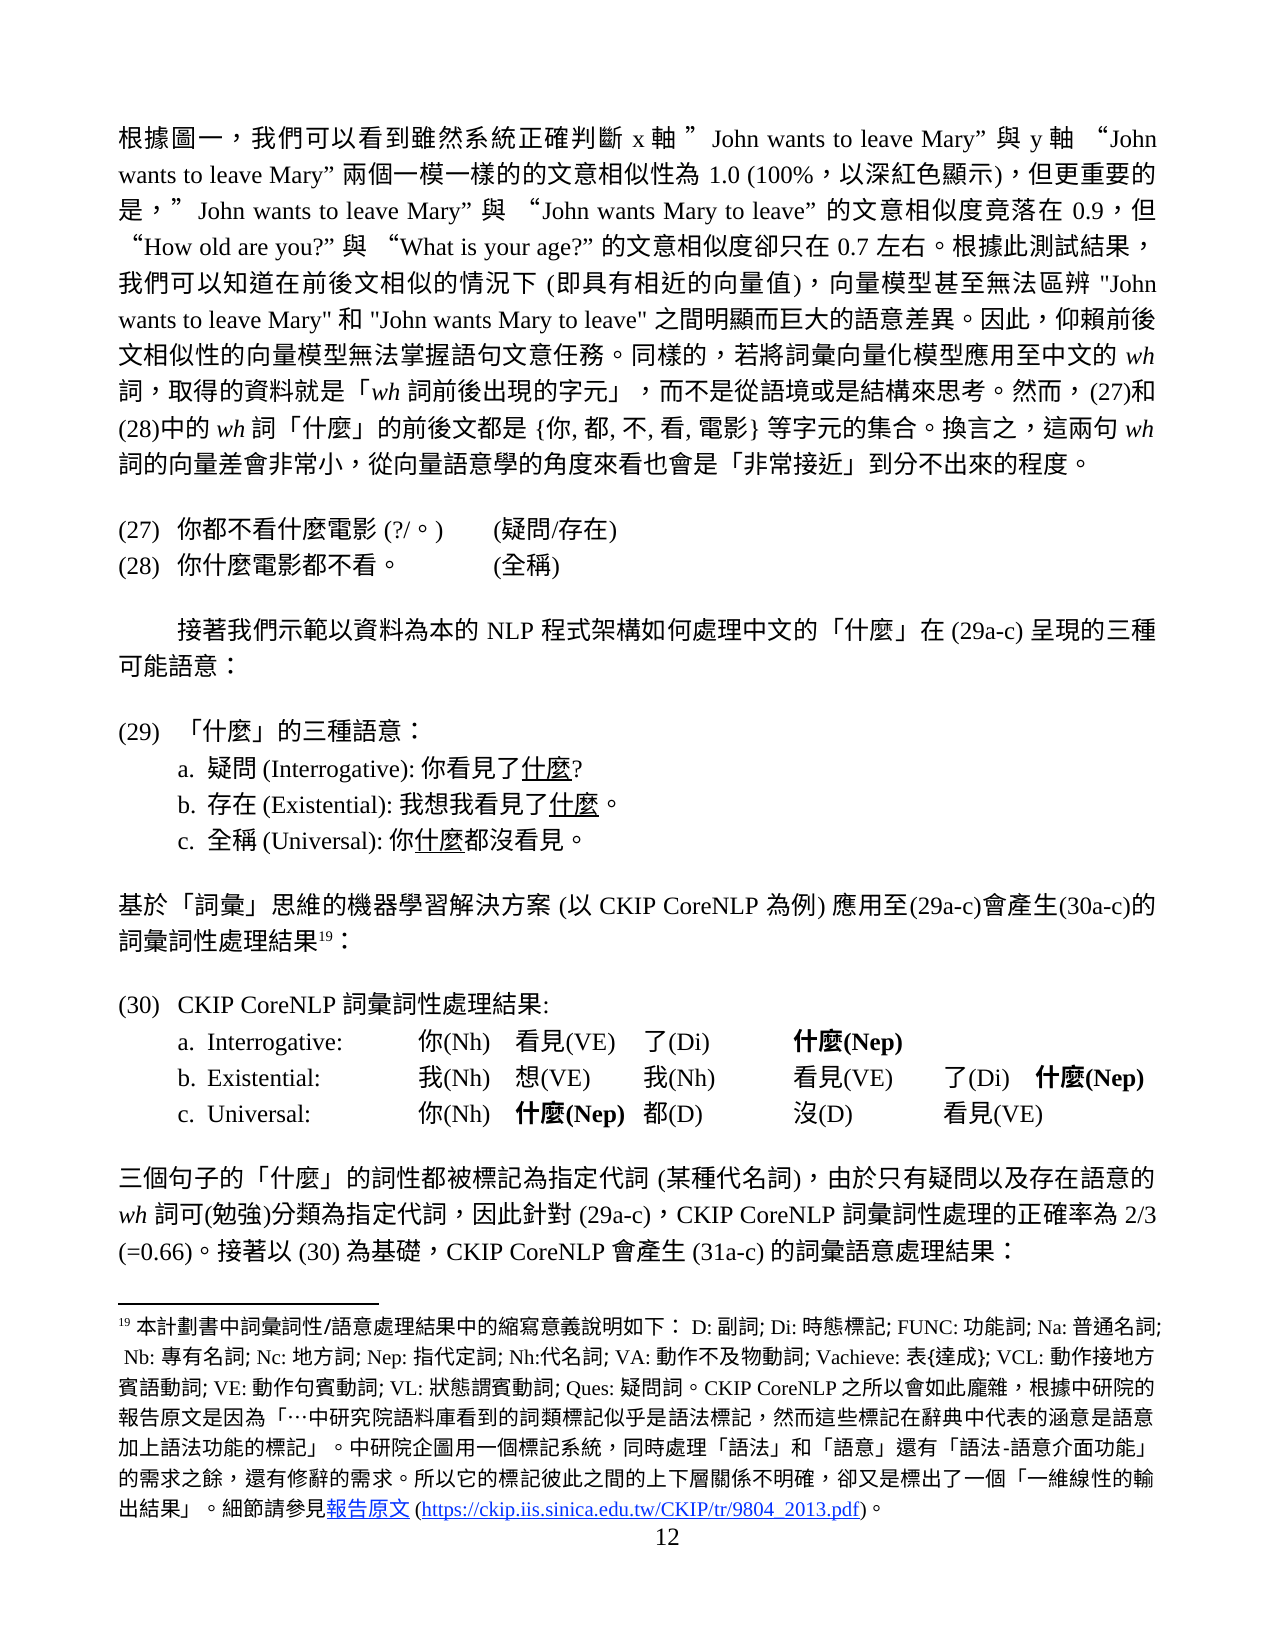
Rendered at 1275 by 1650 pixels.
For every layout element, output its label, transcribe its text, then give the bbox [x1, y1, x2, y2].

text 基於「詞彙」思維的機器學習解決方案 (以 CKIP CoreNLP 為例) 應用至(29a-c)會產生(30a-c)的詞彙詞性處理結果： [118, 886, 1157, 958]
text 根據圖一，我們可以看到雖然系統正確判斷 x軸 ”John wants to leave Mary” 與 y軸 “John wants to leave Mary” 兩個一模一樣的的文意相似性為 1.0 (100%，以深紅色顯示)，但更重要的是，”John wants to leave Mary” 與 “John wants Mary to leave” 的文意相似度竟落在 0.9，但 “How old are you?” 與 “What is your age?” 的文意相似度卻只在 0.7 左右。根據此測試結果，我們可以知道在前後文相似的情況下 (即具有相近的向量值)，向量模型甚至無法區辨 "John wants to leave Mary" 和 "John wants Mary to leave" 之間明顯而巨大的語意差異。因此，仰賴前後文相似性的向量模型無法掌握語句文意任務。同樣的，若將詞彙向量化模型應用至中文的 wh 詞，取得的資料就是「wh 詞前後出現的字元」，而不是從語境或是結構來思考。然而，(27)和(28)中的 wh 詞「什麼」的前後文都是 {你, 都, 不, 看, 電影} 等字元的集合。換言之，這兩句 wh 詞的向量差會非常小，從向量語意學的角度來看也會是「非常接近」到分不出來的程度。 [118, 118, 1157, 481]
text 三個句子的「什麼」的詞性都被標記為指定代詞 (某種代名詞)，由於只有疑問以及存在語意的wh 詞可(勉強)分類為指定代詞，因此針對 (29a-c)，CKIP CoreNLP 詞彙詞性處理的正確率為 2/3 (=0.66)。接著以 (30) 為基礎，CKIP CoreNLP 會產生 (31a-c) 的詞彙語意處理結果： [118, 1158, 1157, 1267]
text Universal: 你(Nh) 什麼(Nep) 都(D) 沒(D) 看見(VE) [177, 1093, 1157, 1130]
text ) 你什麼電影都不看。 (全稱) [118, 546, 1157, 582]
text ) 你都不看什麼電影 (?/。) (疑問/存在) [118, 509, 1157, 546]
text Existential: 我(Nh) 想(VE) 我(Nh) 看見(VE) 了(Di) 什麼(Nep) [177, 1057, 1157, 1093]
text ) 「什麼」的三種語意： [118, 712, 1157, 748]
text 疑問 (Interrogative): 你看見了什麼? [177, 748, 1157, 784]
text Interrogative: 你(Nh) 看見(VE) 了(Di) 什麼(Nep) [177, 1021, 1157, 1057]
text 存在 (Existential): 我想我看見了什麼。 [177, 784, 1157, 821]
text 全稱 (Universal): 你什麼都沒看見。 [177, 821, 1157, 857]
text ) CKIP CoreNLP 詞彙詞性處理結果: [118, 987, 1157, 1021]
text 接著我們示範以資料為本的 NLP 程式架構如何處理中文的「什麼」在 (29a-c) 呈現的三種可能語意： [118, 611, 1157, 683]
